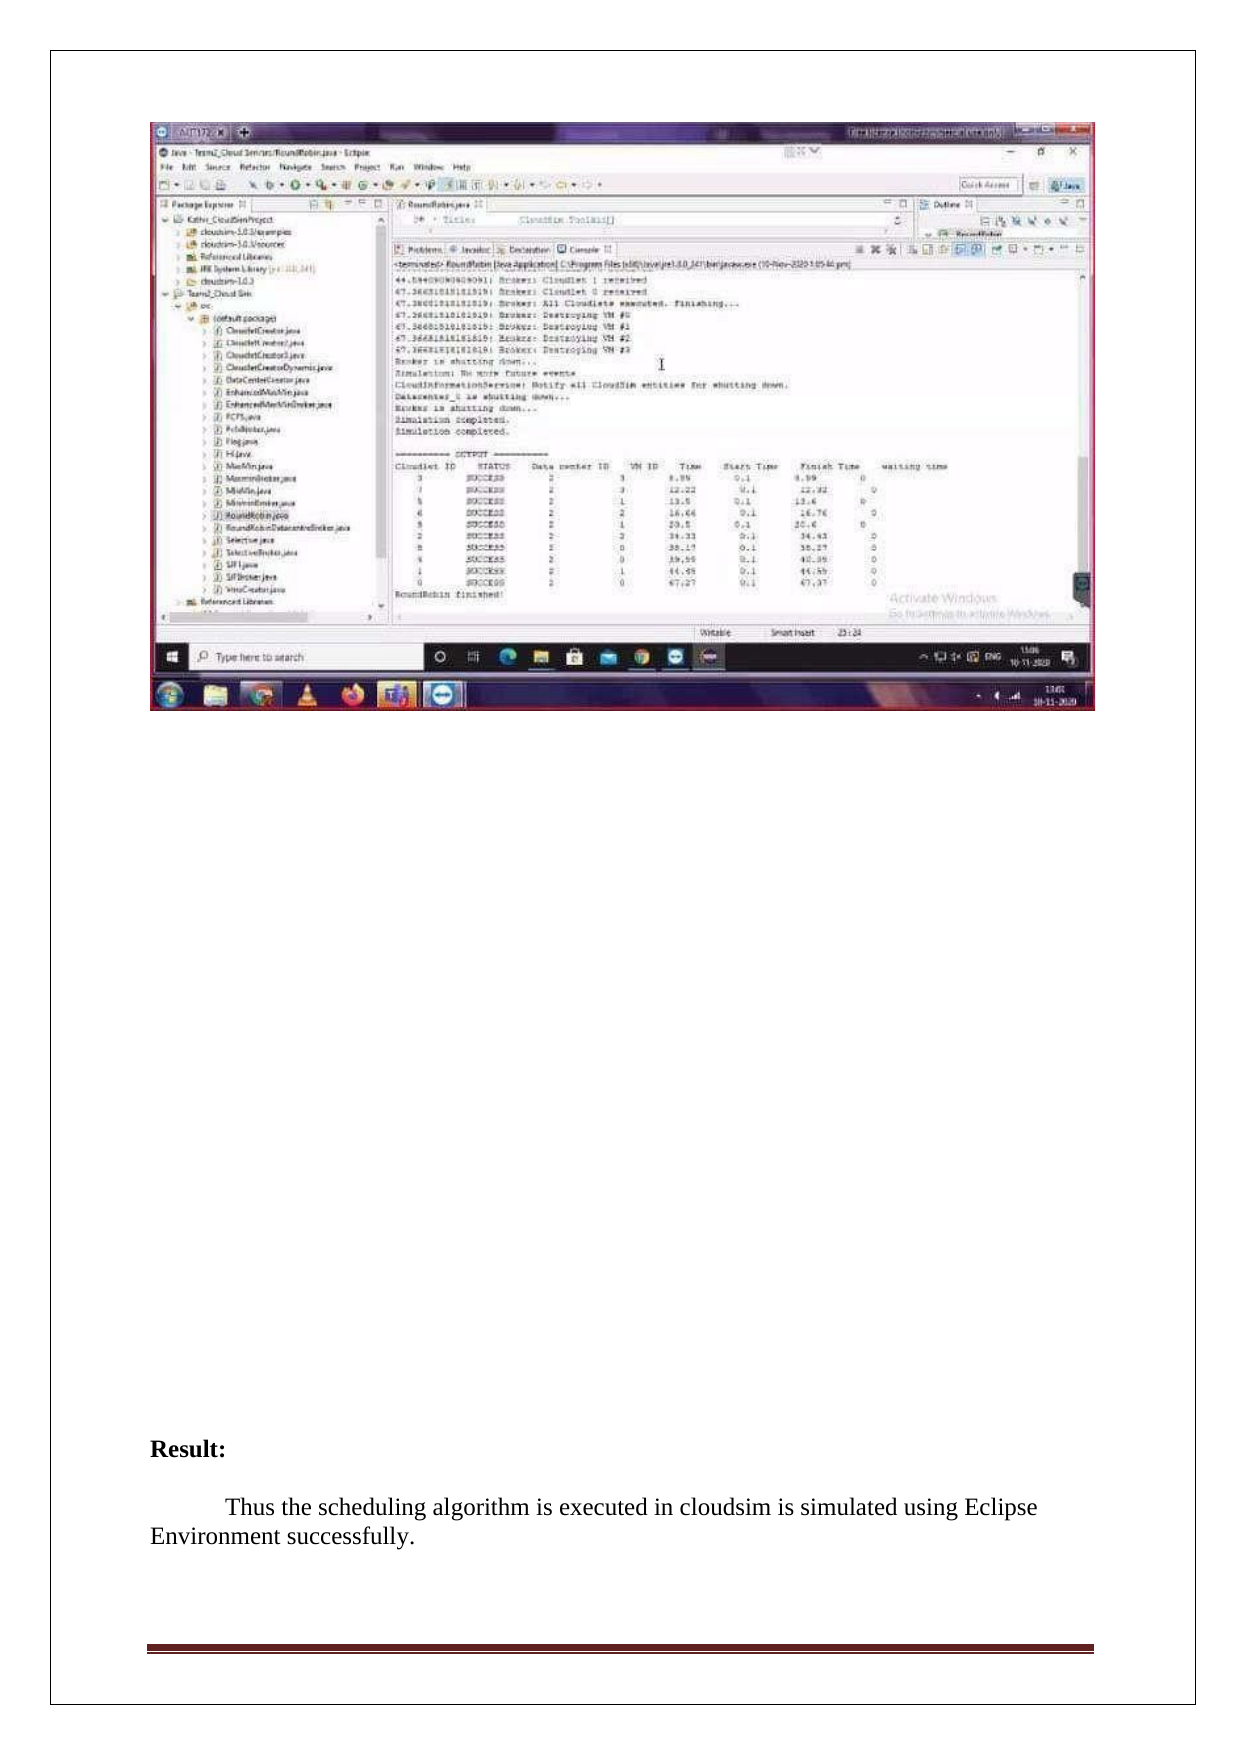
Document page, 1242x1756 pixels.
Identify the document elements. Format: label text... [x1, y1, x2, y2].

text Thus the scheduling algorithm is executed in cloudsim is simulated using Eclipse Environment successfully. [150, 1492, 1040, 1549]
subtitle Result: [150, 1434, 1195, 1463]
picture [150, 122, 1096, 711]
